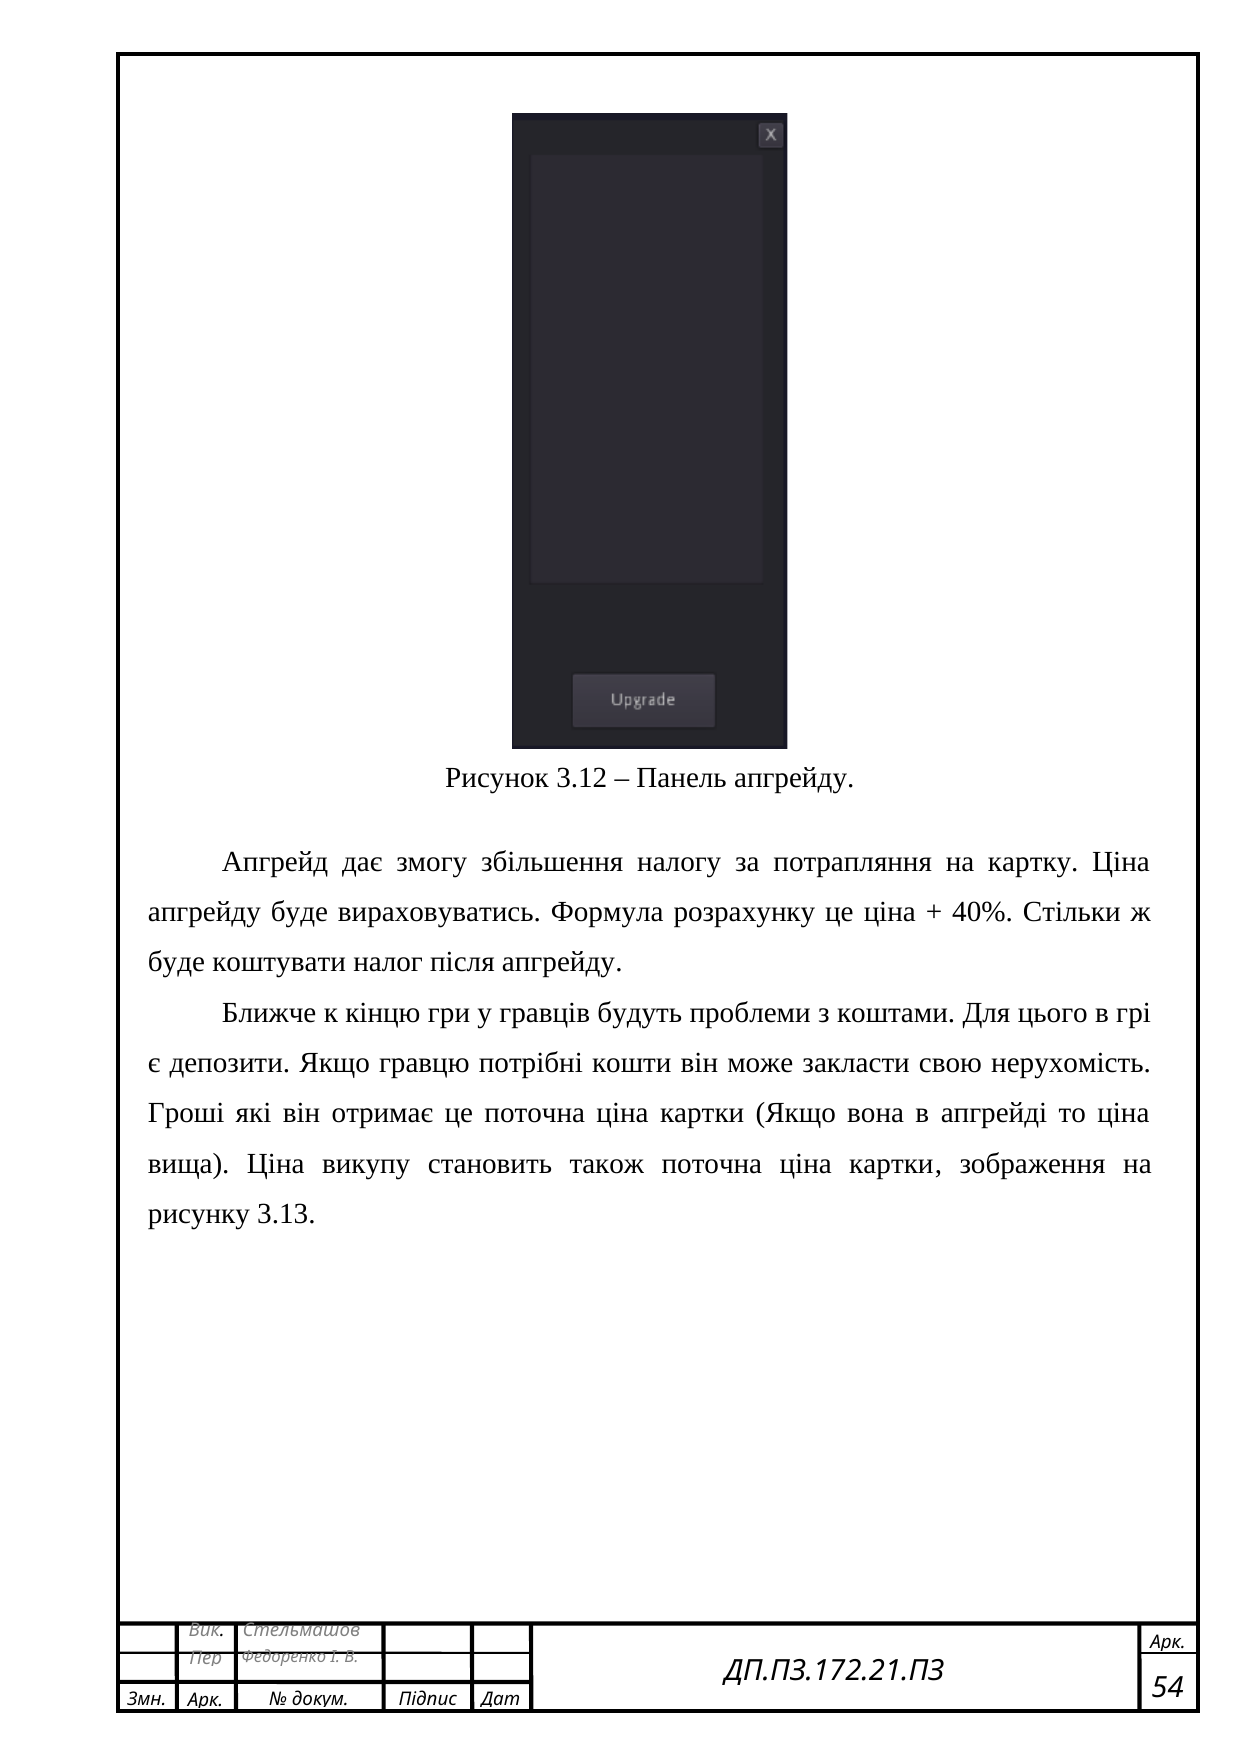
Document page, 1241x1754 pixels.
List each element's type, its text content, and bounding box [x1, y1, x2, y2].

text Апгрейд дає змогу збільшення налогу за потрапляння на картку. Ціна апгрейду буде вираховуватись. Формула розрахунку це ціна + 40%. Стільки ж буде коштувати налог після апгрейду. [148, 844, 1152, 978]
text Рисунок 3.12 – Панель апгрейду. [148, 760, 1152, 794]
picture [512, 113, 788, 749]
text Ближче к кінцю гри у гравців будуть проблеми з коштами. Для цього в грі є депозити. Якщо гравцю потрібні кошти він може закласти свою нерухомість. Гроші які він отримає це поточна ціна картки (Якщо вона в апгрейді то ціна вища). Ціна викупу становить також поточна ціна картки, зображення на рисунку 3.13. [148, 995, 1152, 1230]
